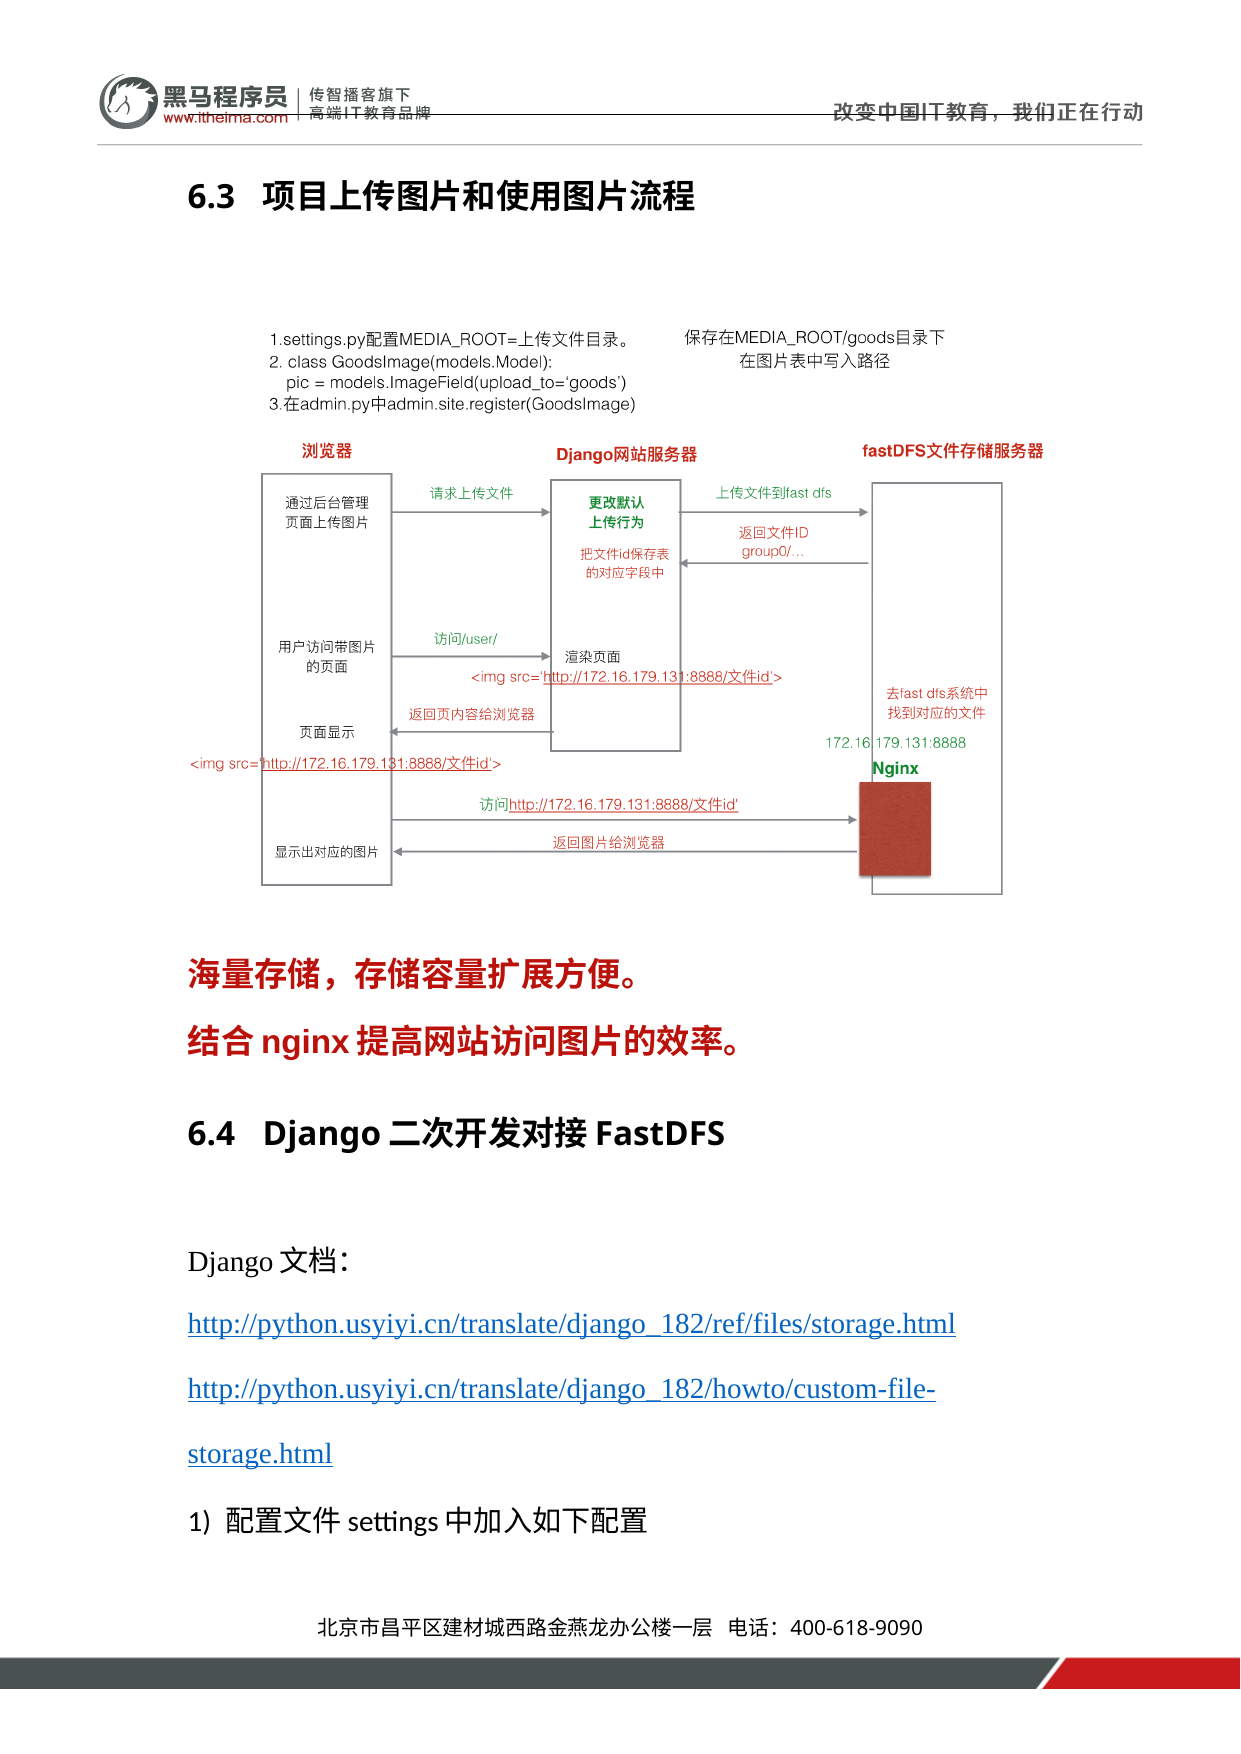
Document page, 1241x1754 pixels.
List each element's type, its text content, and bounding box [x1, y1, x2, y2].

picture [0, 3, 1241, 153]
subtitle 项目上传图片和使用图片流程 [187, 162, 1053, 227]
picture [0, 1599, 1241, 1689]
subtitle Django二次开发对接FastDFS [187, 1098, 1053, 1163]
text http://python.usyiyi.cn/translate/django_182/ref/files/storage.html [187, 1291, 1053, 1356]
text http://python.usyiyi.cn/translate/django_182/howto/custom-file-storage.html [187, 1356, 1053, 1486]
picture [187, 305, 1053, 924]
list 配置文件settings中加入如下配置 [187, 1486, 1053, 1551]
text Django文档： [187, 1226, 1053, 1291]
text 海量存储，存储容量扩展方便。 [187, 939, 1053, 1004]
text 结合nginx提高网站访问图片的效率。 [187, 1006, 1053, 1071]
